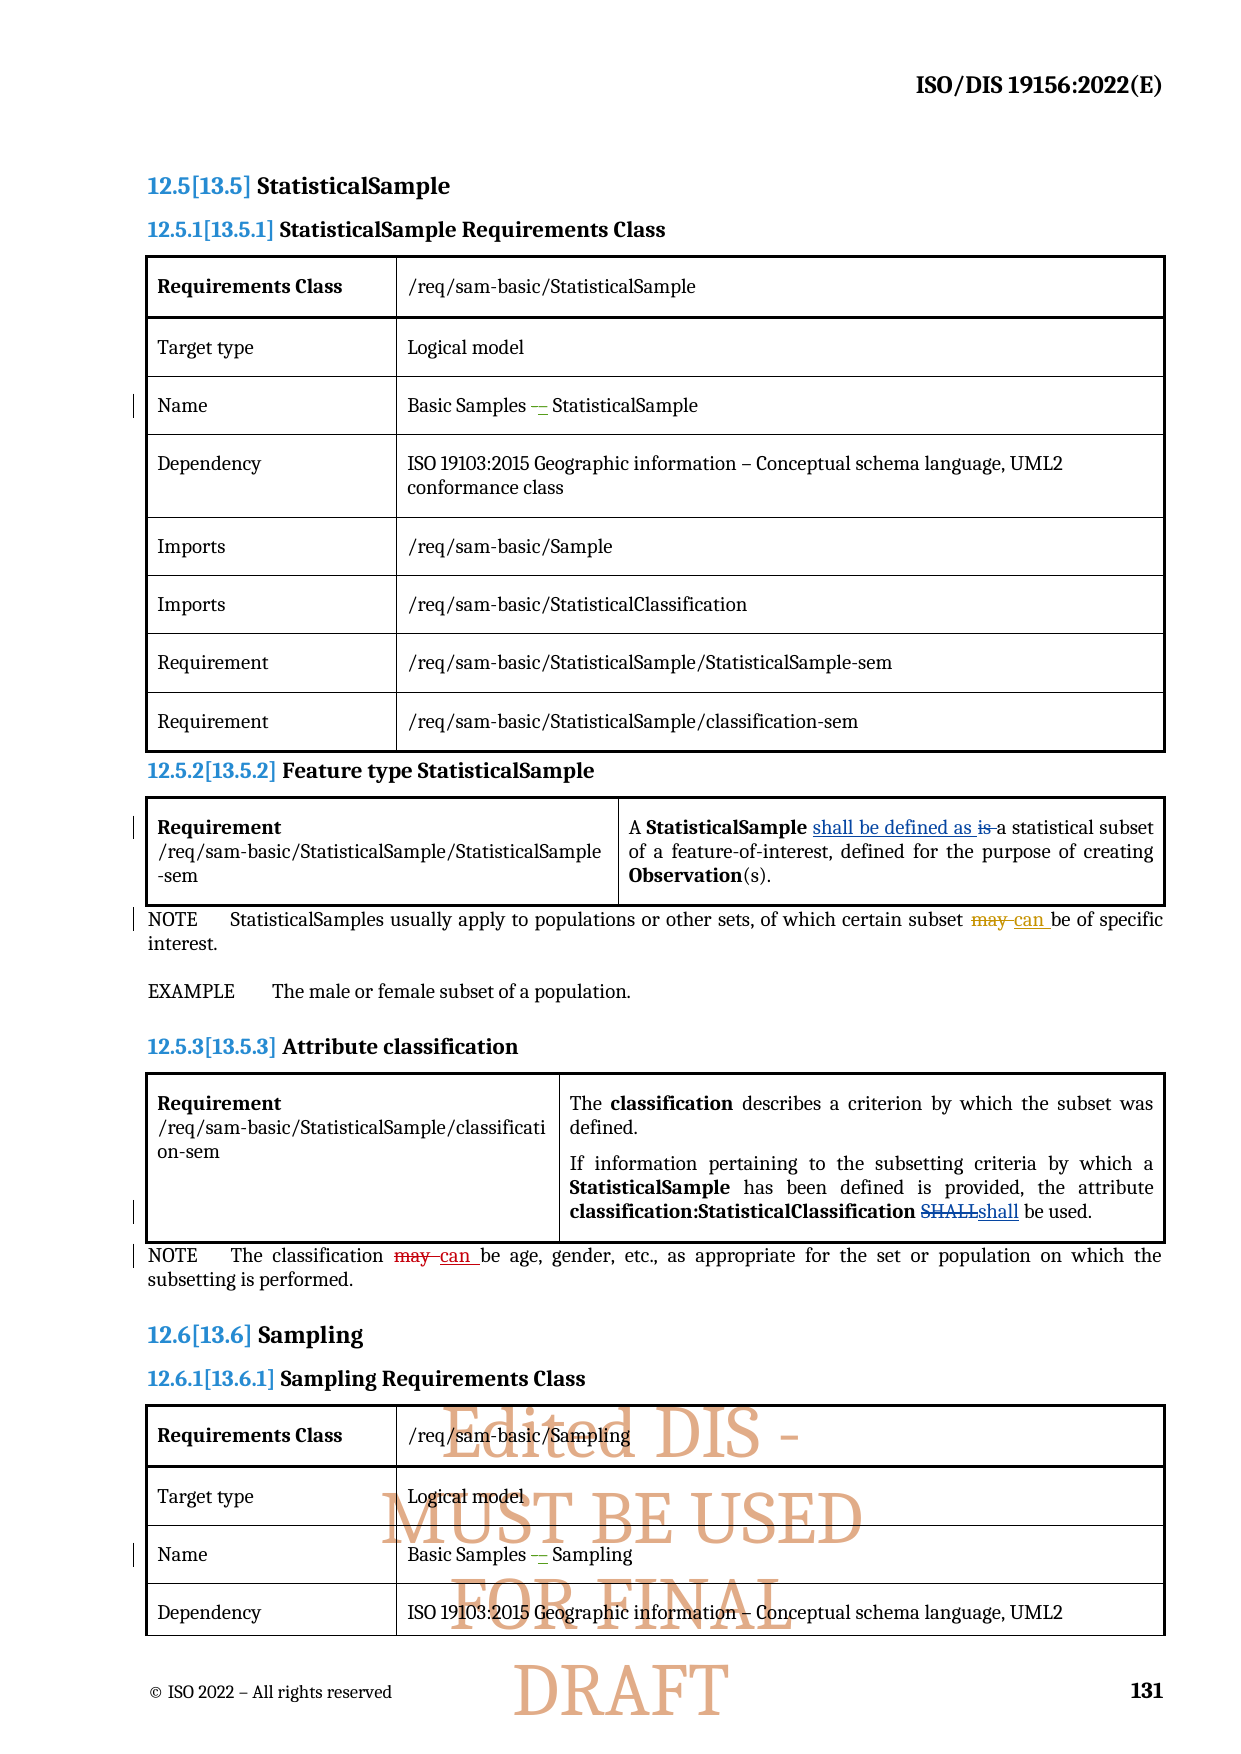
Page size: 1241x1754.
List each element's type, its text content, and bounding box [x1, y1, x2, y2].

subtitle StatisticalSample Requirements Class [148, 219, 1163, 243]
text EXAMPLE The male or female subset of a population. [148, 980, 1163, 1004]
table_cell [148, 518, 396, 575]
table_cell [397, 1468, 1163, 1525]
subtitle Feature type StatisticalSample [148, 759, 1163, 783]
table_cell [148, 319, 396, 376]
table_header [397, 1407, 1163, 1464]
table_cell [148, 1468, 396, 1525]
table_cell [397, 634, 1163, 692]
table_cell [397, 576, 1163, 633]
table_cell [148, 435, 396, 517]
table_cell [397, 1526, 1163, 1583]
subtitle Sampling Requirements Class [148, 1368, 1163, 1392]
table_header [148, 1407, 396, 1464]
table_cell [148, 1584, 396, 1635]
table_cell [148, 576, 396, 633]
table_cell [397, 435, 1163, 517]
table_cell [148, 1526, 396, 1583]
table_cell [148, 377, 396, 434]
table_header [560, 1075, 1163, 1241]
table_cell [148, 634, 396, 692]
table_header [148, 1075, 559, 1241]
subtitle Sampling [148, 1323, 1163, 1349]
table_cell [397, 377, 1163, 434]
subtitle Attribute classification [148, 1035, 1163, 1059]
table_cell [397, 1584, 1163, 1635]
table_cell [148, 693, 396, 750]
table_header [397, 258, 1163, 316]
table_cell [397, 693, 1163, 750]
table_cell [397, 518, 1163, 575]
text NOTE StatisticalSamples usually apply to populations or other sets, of which certain subset be of specific interest. [148, 907, 1163, 955]
subtitle StatisticalSample [148, 174, 1163, 200]
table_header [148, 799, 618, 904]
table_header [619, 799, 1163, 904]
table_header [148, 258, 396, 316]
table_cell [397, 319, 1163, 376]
text NOTE The classification be age, gender, etc., as appropriate for the set or population on which the subsetting is performed. [148, 1244, 1163, 1292]
